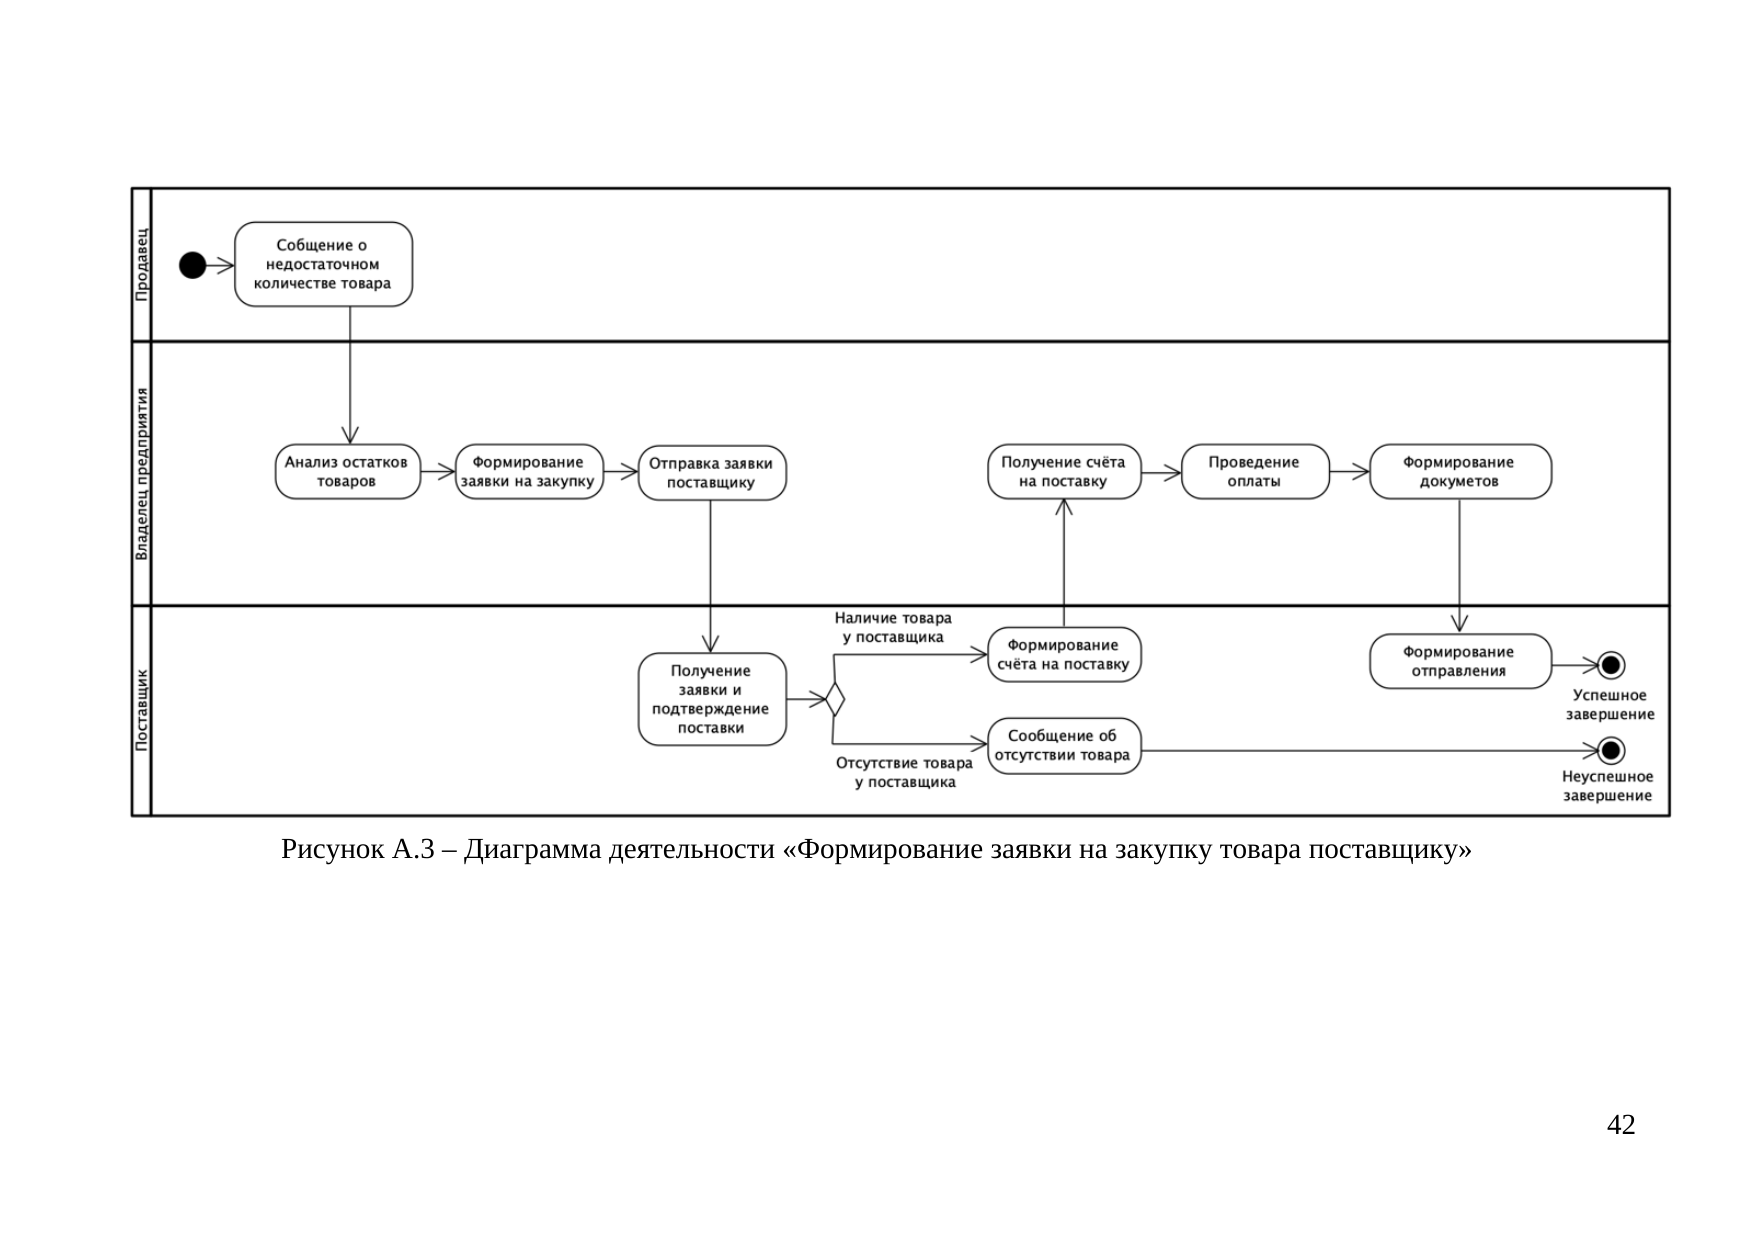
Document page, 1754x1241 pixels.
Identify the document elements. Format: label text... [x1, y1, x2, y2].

picture [118, 177, 1683, 832]
text Рисунок А.3 – Диаграмма деятельности «Формирование заявки на закупку товара поставщику» [118, 832, 1636, 865]
